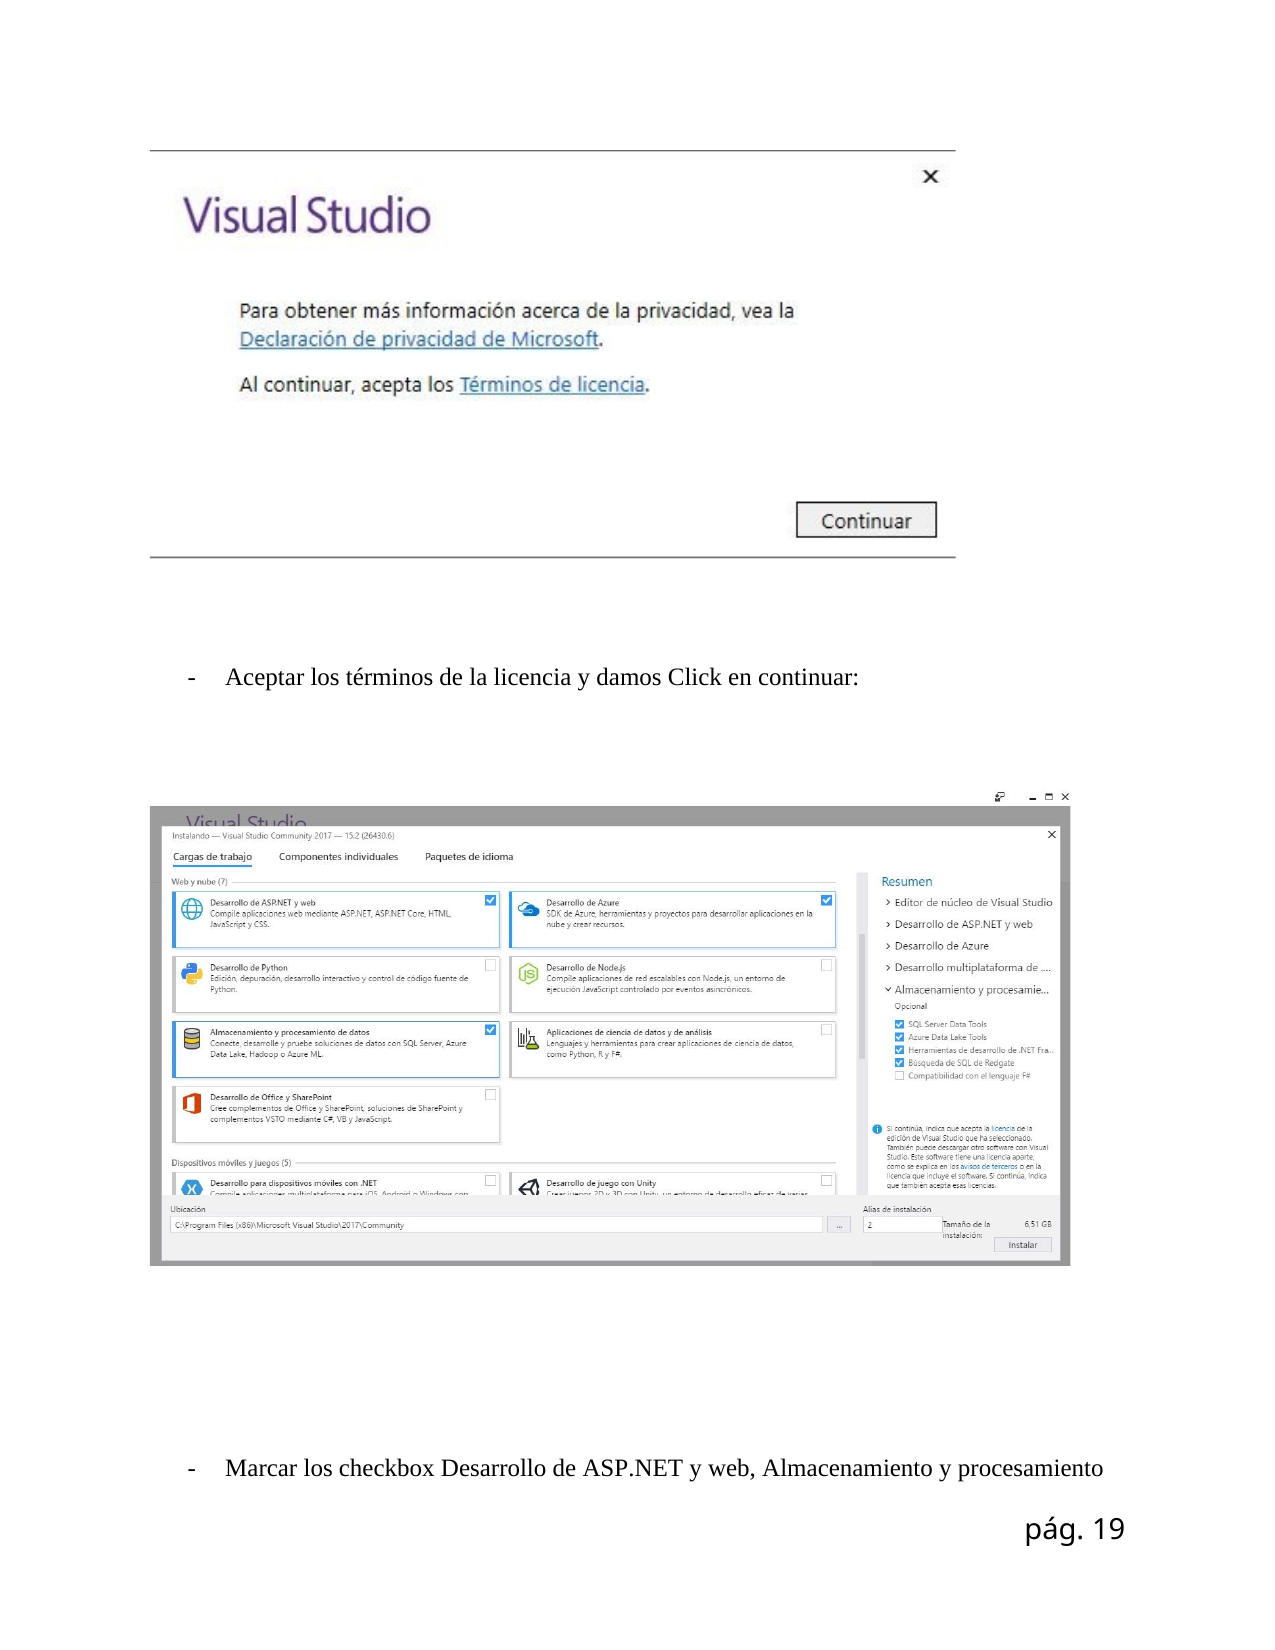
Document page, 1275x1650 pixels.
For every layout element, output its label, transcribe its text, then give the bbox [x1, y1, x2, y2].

picture [149, 150, 956, 560]
list Aceptar los términos de la licencia y damos Click en continuar: [187, 662, 1112, 691]
picture [149, 789, 1071, 1266]
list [187, 1453, 1106, 1482]
